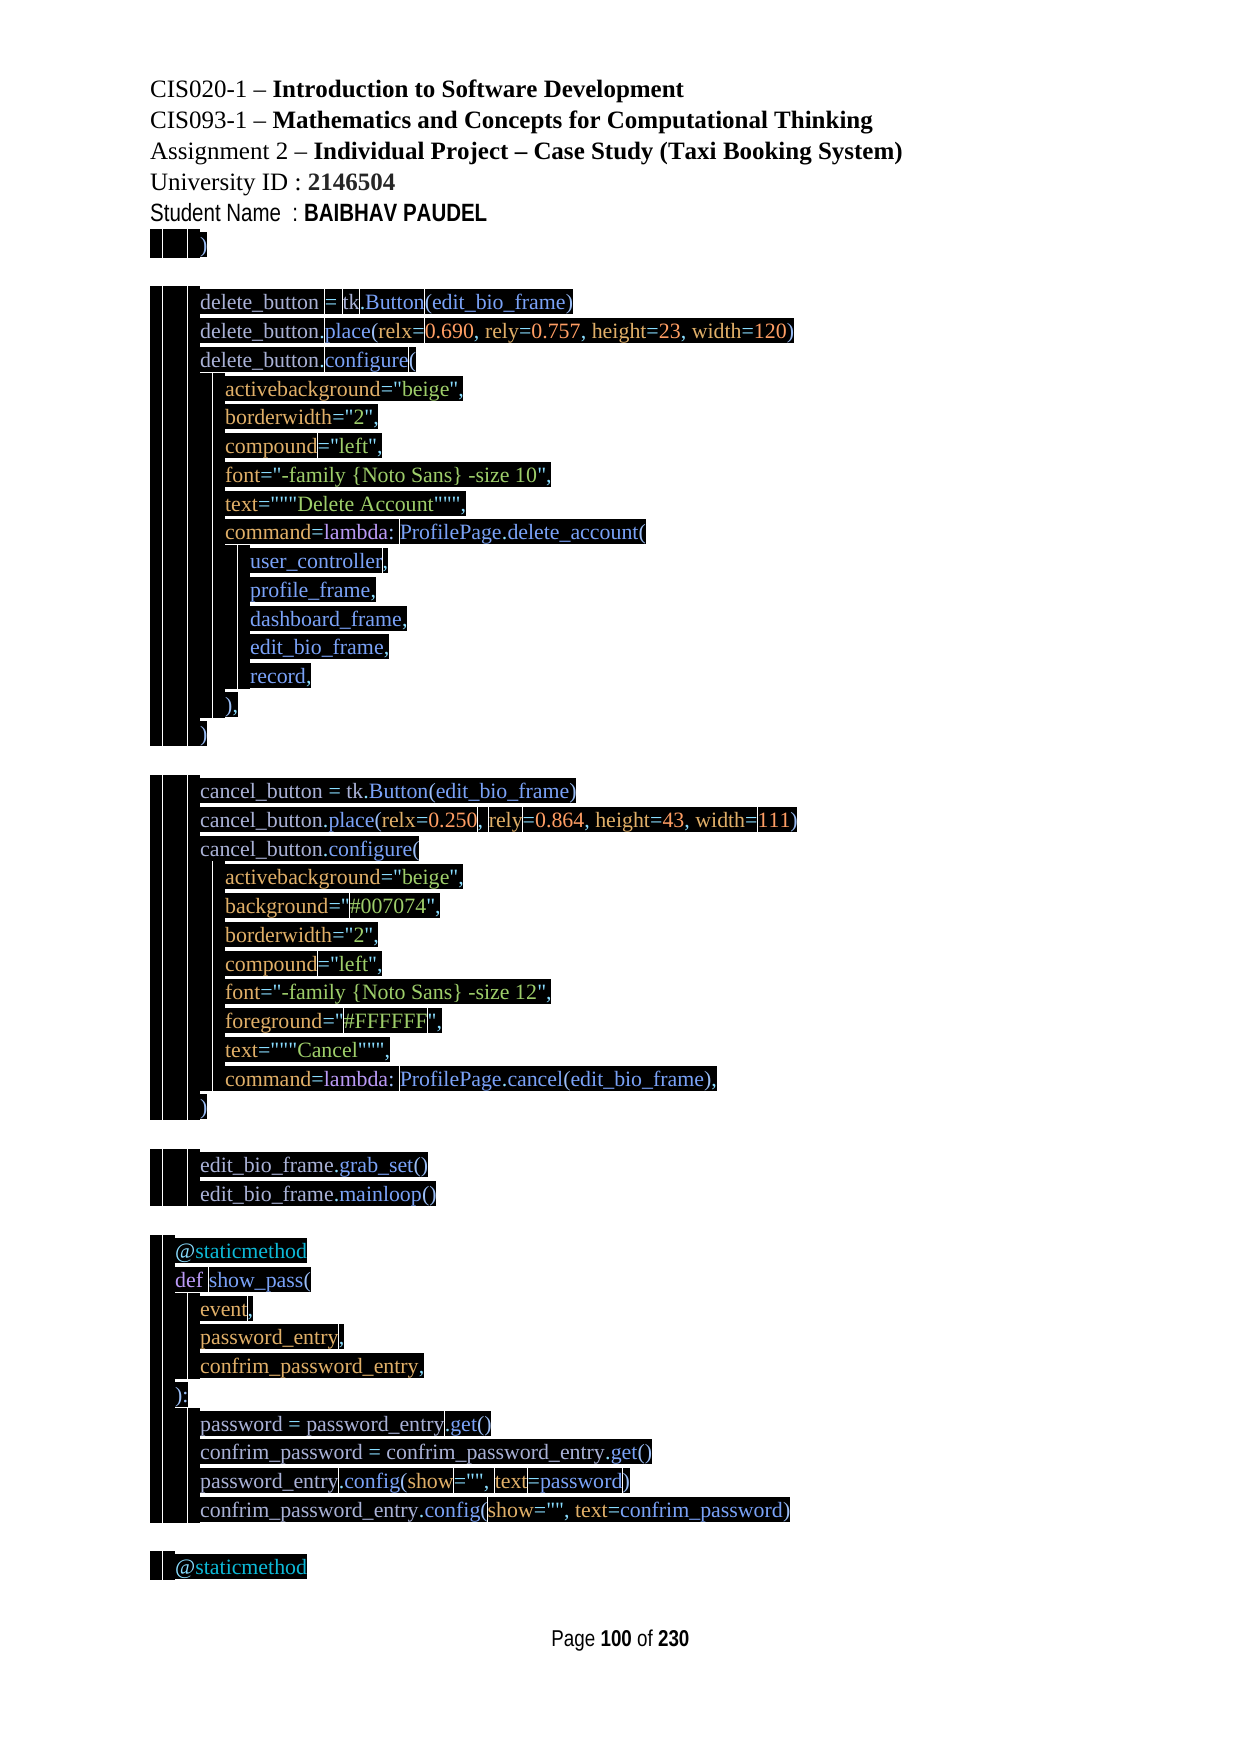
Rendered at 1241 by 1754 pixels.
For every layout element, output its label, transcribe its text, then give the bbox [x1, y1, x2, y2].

text record, [250, 660, 1090, 689]
text password = password_entry.get() [200, 1408, 1090, 1436]
text password_entry, [200, 1321, 1090, 1350]
text activebackground="beige", [225, 861, 1090, 890]
text compound="left", [225, 948, 1090, 976]
text password_entry.config(show="", text=password) [200, 1465, 1090, 1494]
text command=lambda: ProfilePage.delete_account( [225, 516, 1090, 545]
text edit_bio_frame.mainloop() [200, 1178, 1090, 1206]
text @staticmethod [175, 1235, 1090, 1264]
text foreground="#FFFFFF", [225, 1005, 1090, 1034]
text delete_button.place(relx=0.690, rely=0.757, height=23, width=120) [200, 315, 1090, 344]
text font="-family {Noto Sans} -size 12", [225, 976, 1090, 1005]
text font="-family {Noto Sans} -size 10", [225, 459, 1090, 488]
text borderwidth="2", [225, 401, 1090, 430]
text ): [175, 1379, 1090, 1408]
text confrim_password_entry, [200, 1350, 1090, 1379]
text delete_button.configure( [200, 344, 1090, 373]
text command=lambda: ProfilePage.cancel(edit_bio_frame), [225, 1063, 1090, 1091]
text edit_bio_frame.grab_set() [200, 1149, 1090, 1178]
text cancel_button.place(relx=0.250, rely=0.864, height=43, width=111) [200, 804, 1090, 833]
text text="""Delete Account""", [225, 488, 1090, 516]
text @staticmethod [175, 1551, 1090, 1580]
text ) [200, 718, 1090, 746]
text edit_bio_frame, [250, 631, 1090, 660]
text dashboard_frame, [250, 603, 1090, 631]
text user_controller, [250, 545, 1090, 574]
text background="#007074", [225, 890, 1090, 919]
text ) [200, 229, 1090, 258]
text borderwidth="2", [225, 919, 1090, 948]
text def show_pass( [175, 1264, 1090, 1293]
text text="""Cancel""", [225, 1034, 1090, 1063]
text cancel_button.configure( [200, 833, 1090, 861]
text ) [200, 1091, 1090, 1120]
text profile_frame, [250, 574, 1090, 603]
text confrim_password = confrim_password_entry.get() [200, 1436, 1090, 1465]
text activebackground="beige", [225, 373, 1090, 401]
text event, [200, 1293, 1090, 1321]
text cancel_button = tk.Button(edit_bio_frame) [200, 775, 1090, 804]
text confrim_password_entry.config(show="", text=confrim_password) [200, 1494, 1090, 1523]
text compound="left", [225, 430, 1090, 459]
text delete_button = tk.Button(edit_bio_frame) [200, 286, 1090, 315]
text ), [225, 689, 1090, 718]
